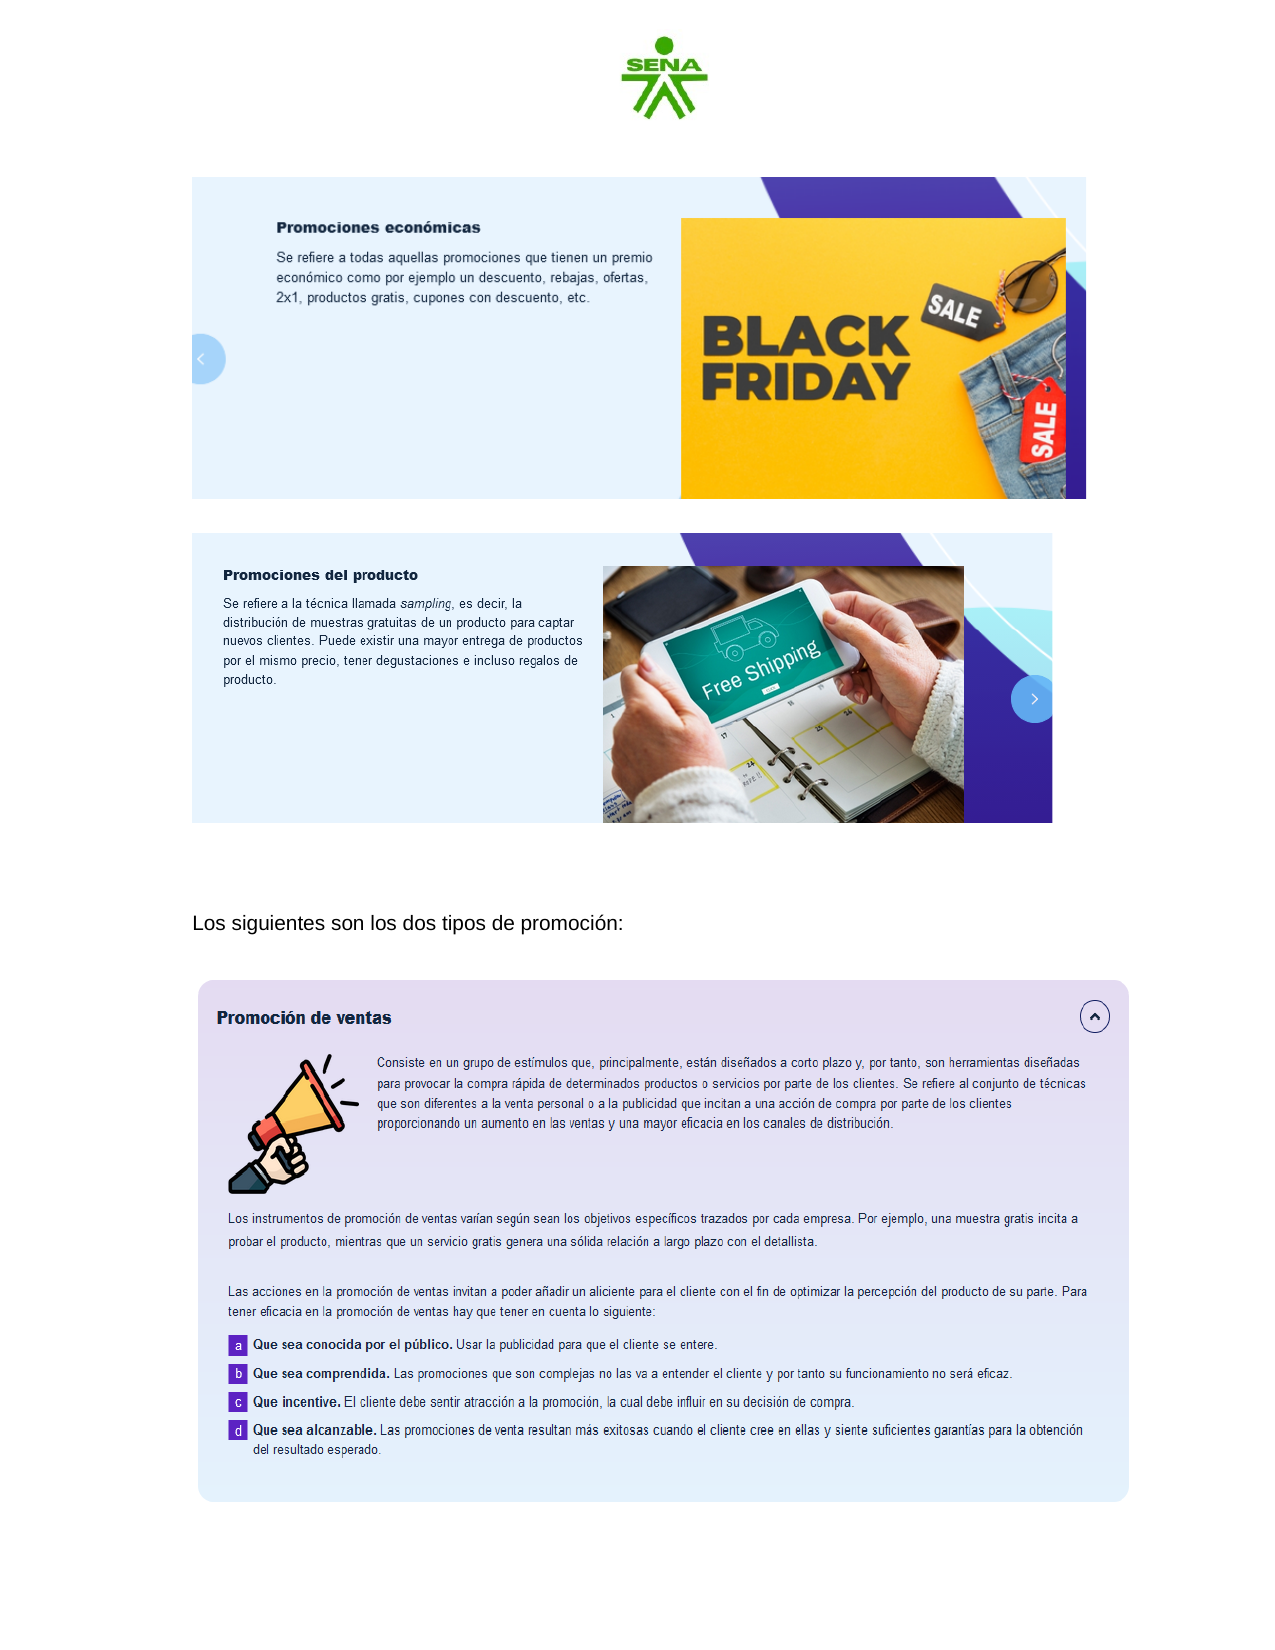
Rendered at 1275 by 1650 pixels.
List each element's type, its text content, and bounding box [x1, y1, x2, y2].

picture [192, 968, 1141, 1509]
picture [192, 177, 1087, 499]
picture [192, 533, 1053, 823]
picture [618, 29, 710, 121]
text Los siguientes son los dos tipos de promoción: [192, 911, 1157, 935]
